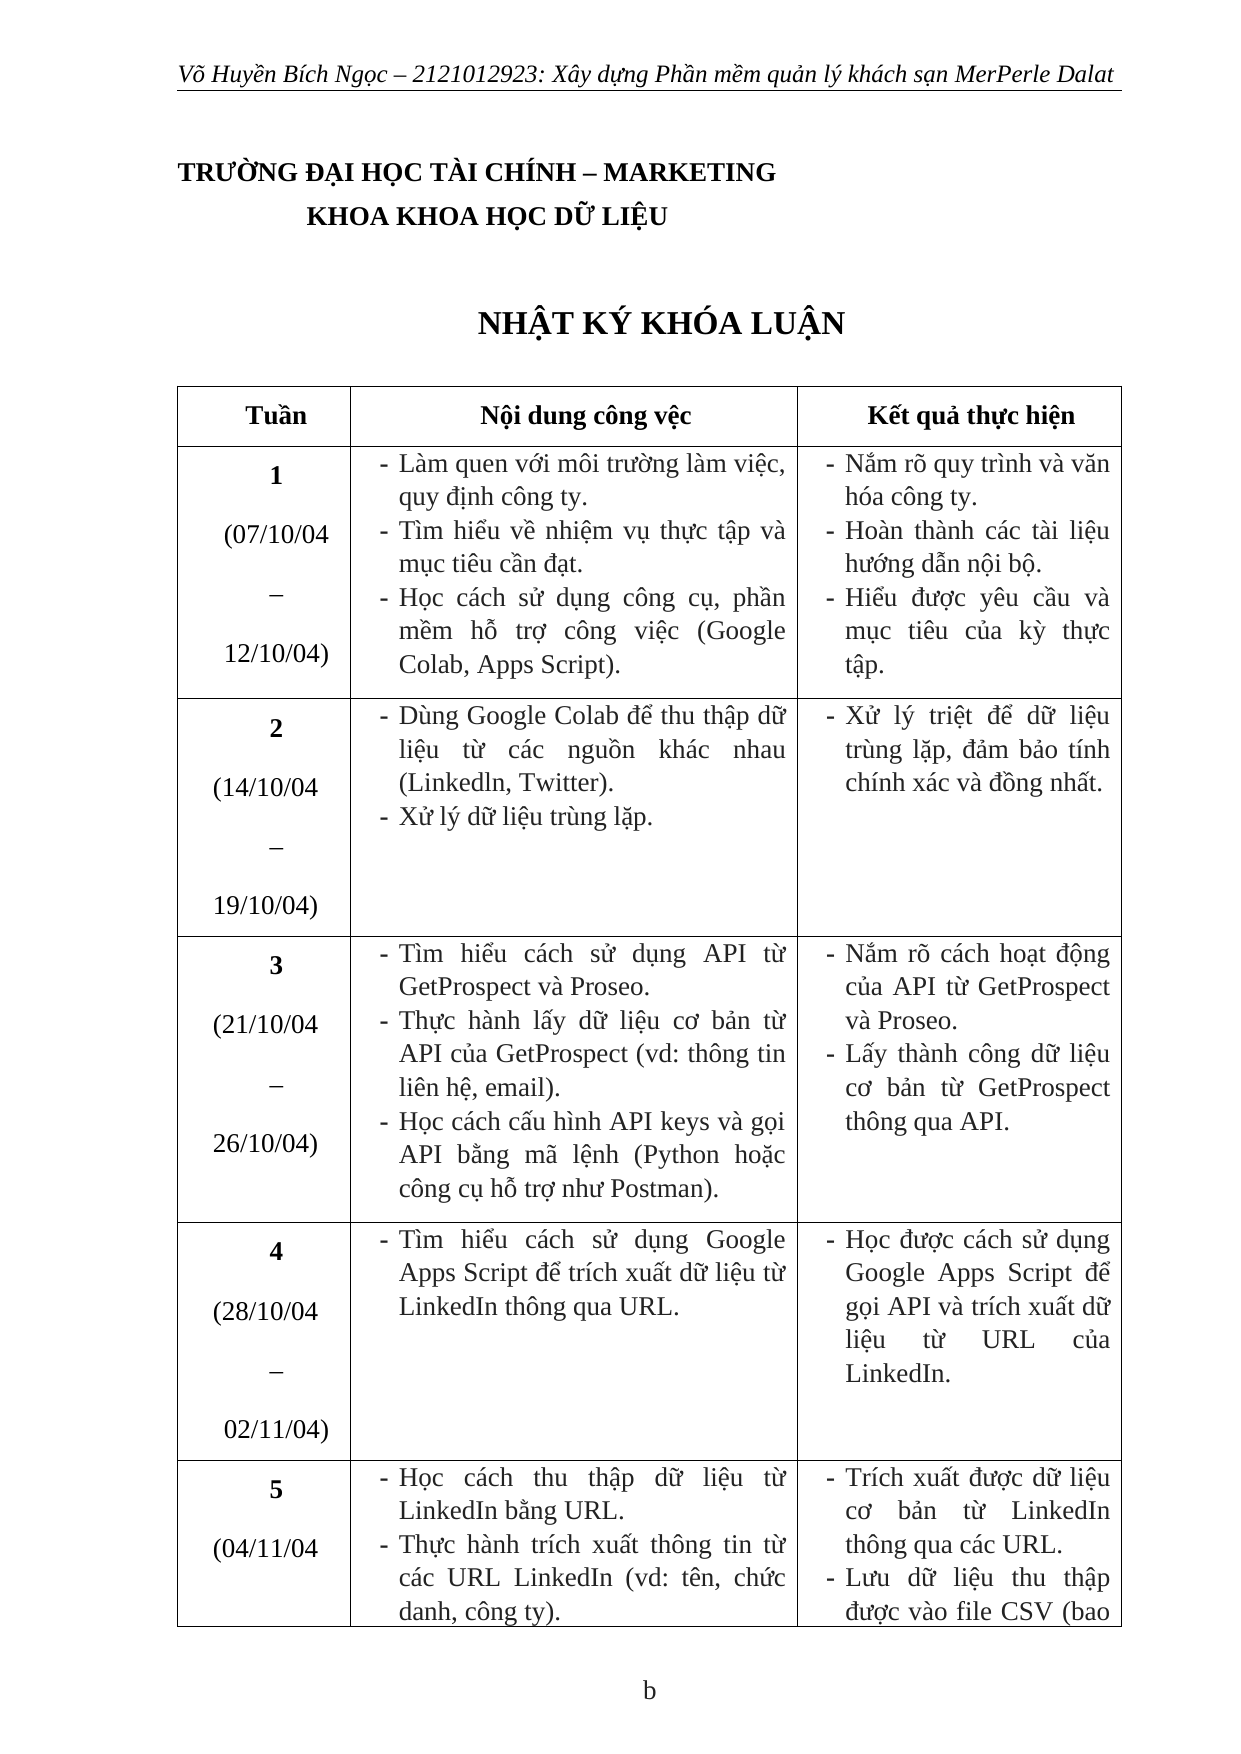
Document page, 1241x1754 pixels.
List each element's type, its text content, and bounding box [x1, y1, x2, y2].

table_cell Xử lý triệt để dữ liệu trùng lặp, đảm bảo tính chính xác và đồng nhất. [798, 699, 1121, 936]
table_cell 2 (14/10/04 – 19/10/04) [178, 699, 350, 936]
table_cell Làm quen với môi trường làm việc, quy định công ty. Tìm hiểu về nhiệm vụ thực tập và mục tiêu cần đạt. Học cách sử dụng công cụ, phần mềm hỗ trợ công việc (Google Colab, Apps Script). [351, 447, 797, 698]
table_cell Dùng Google Colab để thu thập dữ liệu từ các nguồn khác nhau (Linkedln, Twitter). Xử lý dữ liệu trùng lặp. [351, 699, 797, 936]
table_cell Nắm rõ cách hoạt động của API từ GetProspect và Proseo. Lấy thành công dữ liệu cơ bản từ GetProspect thông qua API. [798, 937, 1121, 1222]
table_cell Tìm hiểu cách sử dụng API từ GetProspect và Proseo. Thực hành lấy dữ liệu cơ bản từ API của GetProspect (vd: thông tin liên hệ, email). Học cách cấu hình API keys và gọi API bằng mã lệnh (Python hoặc công cụ hỗ trợ như Postman). [351, 937, 797, 1222]
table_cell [351, 1461, 797, 1626]
table_header Kết quả thực hiện [798, 387, 1121, 446]
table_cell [798, 1461, 1121, 1626]
text KHOA KHOA HỌC DỮ LIỆU [177, 200, 1122, 231]
table_cell 1 (07/10/04 – 12/10/04) [178, 447, 350, 698]
table_cell 4 (28/10/04 – 02/11/04) [178, 1223, 350, 1460]
table_cell Tìm hiểu cách sử dụng Google Apps Script để trích xuất dữ liệu từ LinkedIn thông qua URL. [351, 1223, 797, 1460]
table_header Tuần [178, 387, 350, 446]
table_header Nội dung công vệc [351, 387, 797, 446]
text TRƯỜNG ĐẠI HỌC TÀI CHÍNH – MARKETING [177, 157, 1122, 188]
table_cell Học được cách sử dụng Google Apps Script để gọi API và trích xuất dữ liệu từ URL của LinkedIn. [798, 1223, 1121, 1460]
table_cell 3 (21/10/04 – 26/10/04) [178, 937, 350, 1222]
table_cell Nắm rõ quy trình và văn hóa công ty. Hoàn thành các tài liệu hướng dẫn nội bộ. Hiểu được yêu cầu và mục tiêu của kỳ thực tập. [798, 447, 1121, 698]
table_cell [178, 1461, 350, 1626]
text NHẬT KÝ KHÓA LUẬN [177, 303, 1122, 341]
